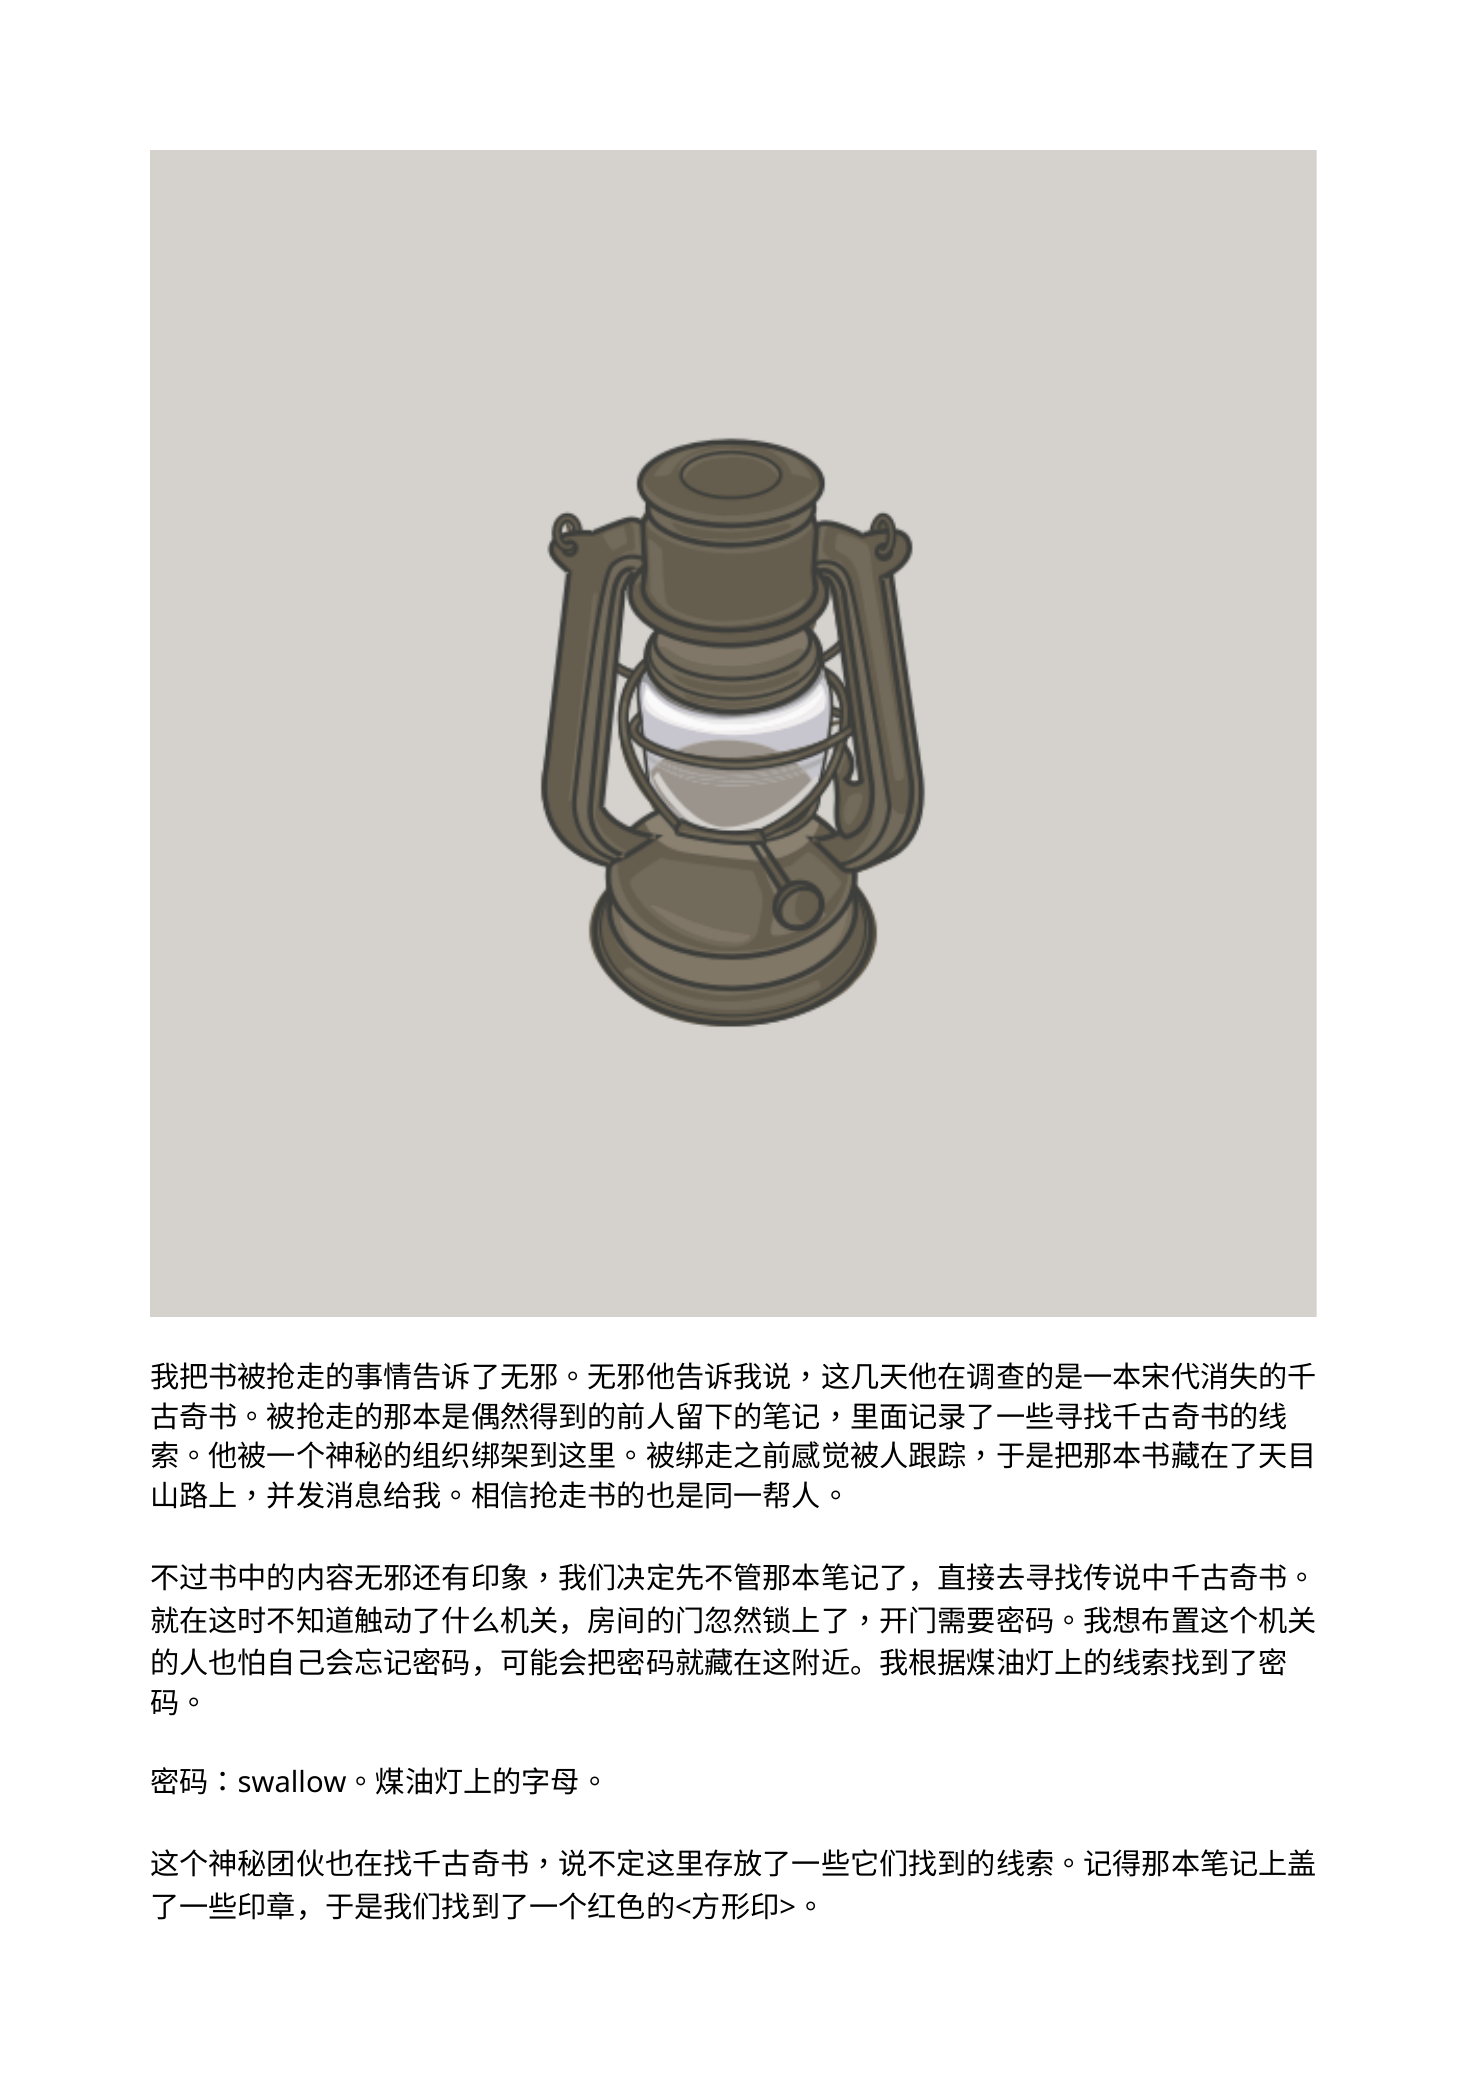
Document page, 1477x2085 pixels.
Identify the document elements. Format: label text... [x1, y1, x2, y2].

text 密码：swallow。煤油灯上的字母。 [150, 1761, 1326, 1801]
picture [150, 150, 1317, 1317]
text 这个神秘团伙也在找千古奇书，说不定这里存放了一些它们找到的线索。记得那本笔记上盖了一些印章，于是我们找到了一个红色的<方形印>。 [150, 1841, 1326, 1926]
text 不过书中的内容无邪还有印象，我们决定先不管那本笔记了，直接去寻找传说中千古奇书。就在这时不知道触动了什么机关，房间的门忽然锁上了，开门需要密码。我想布置这个机关的人也怕自己会忘记密码，可能会把密码就藏在这附近。我根据煤油灯上的线索找到了密码。 [150, 1555, 1326, 1722]
text 我把书被抢走的事情告诉了无邪。无邪他告诉我说，这几天他在调查的是一本宋代消失的千古奇书。被抢走的那本是偶然得到的前人留下的笔记，里面记录了一些寻找千古奇书的线索。他被一个神秘的组织绑架到这里。被绑走之前感觉被人跟踪，于是把那本书藏在了天目山路上，并发消息给我。相信抢走书的也是同一帮人。 [150, 1356, 1326, 1515]
